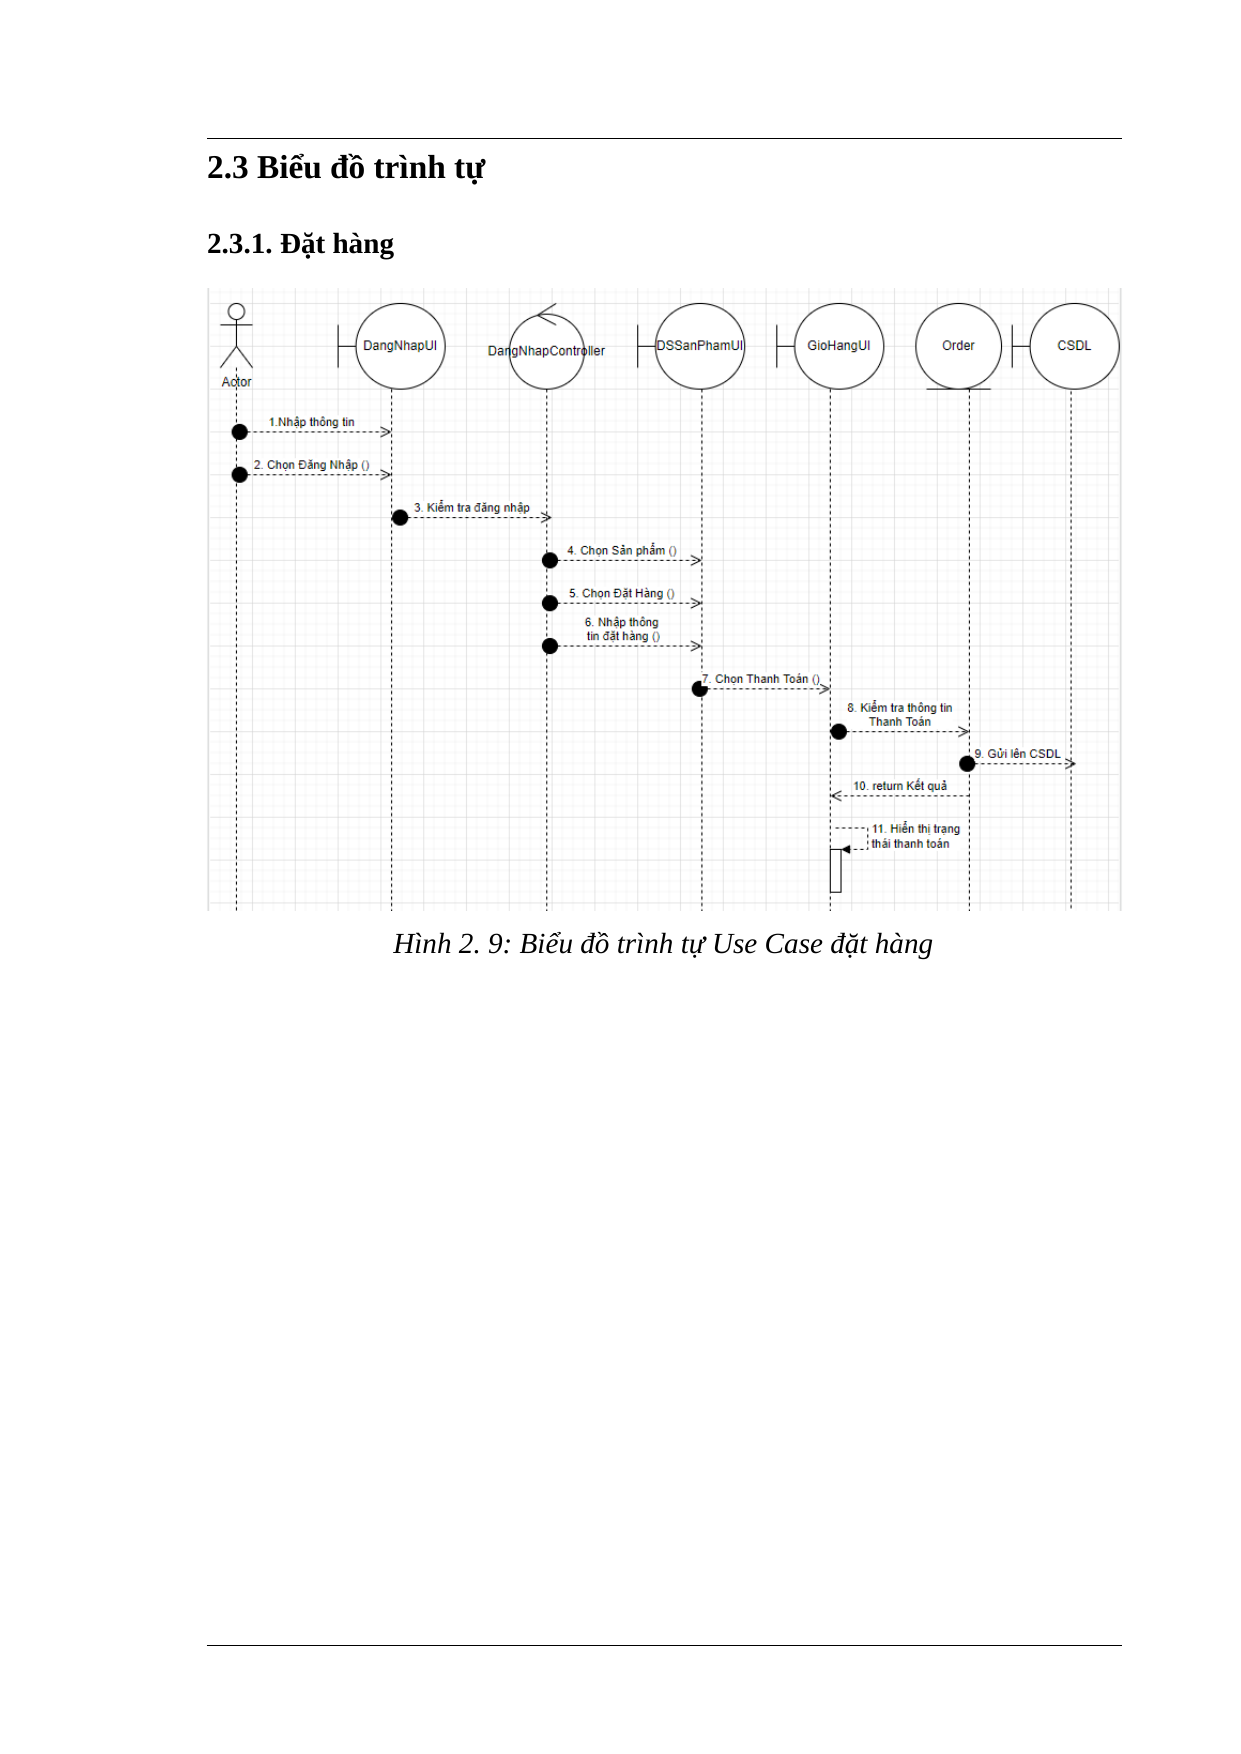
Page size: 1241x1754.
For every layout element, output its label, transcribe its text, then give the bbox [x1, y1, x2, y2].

picture [206, 288, 1123, 911]
subtitle 2.3 Biểu đồ trình tự [207, 148, 1122, 186]
text Hình 2. 9: Biểu đồ trình tự Use Case đặt hàng [207, 926, 1122, 959]
subtitle 2.3.1. Đặt hàng [207, 226, 1122, 259]
